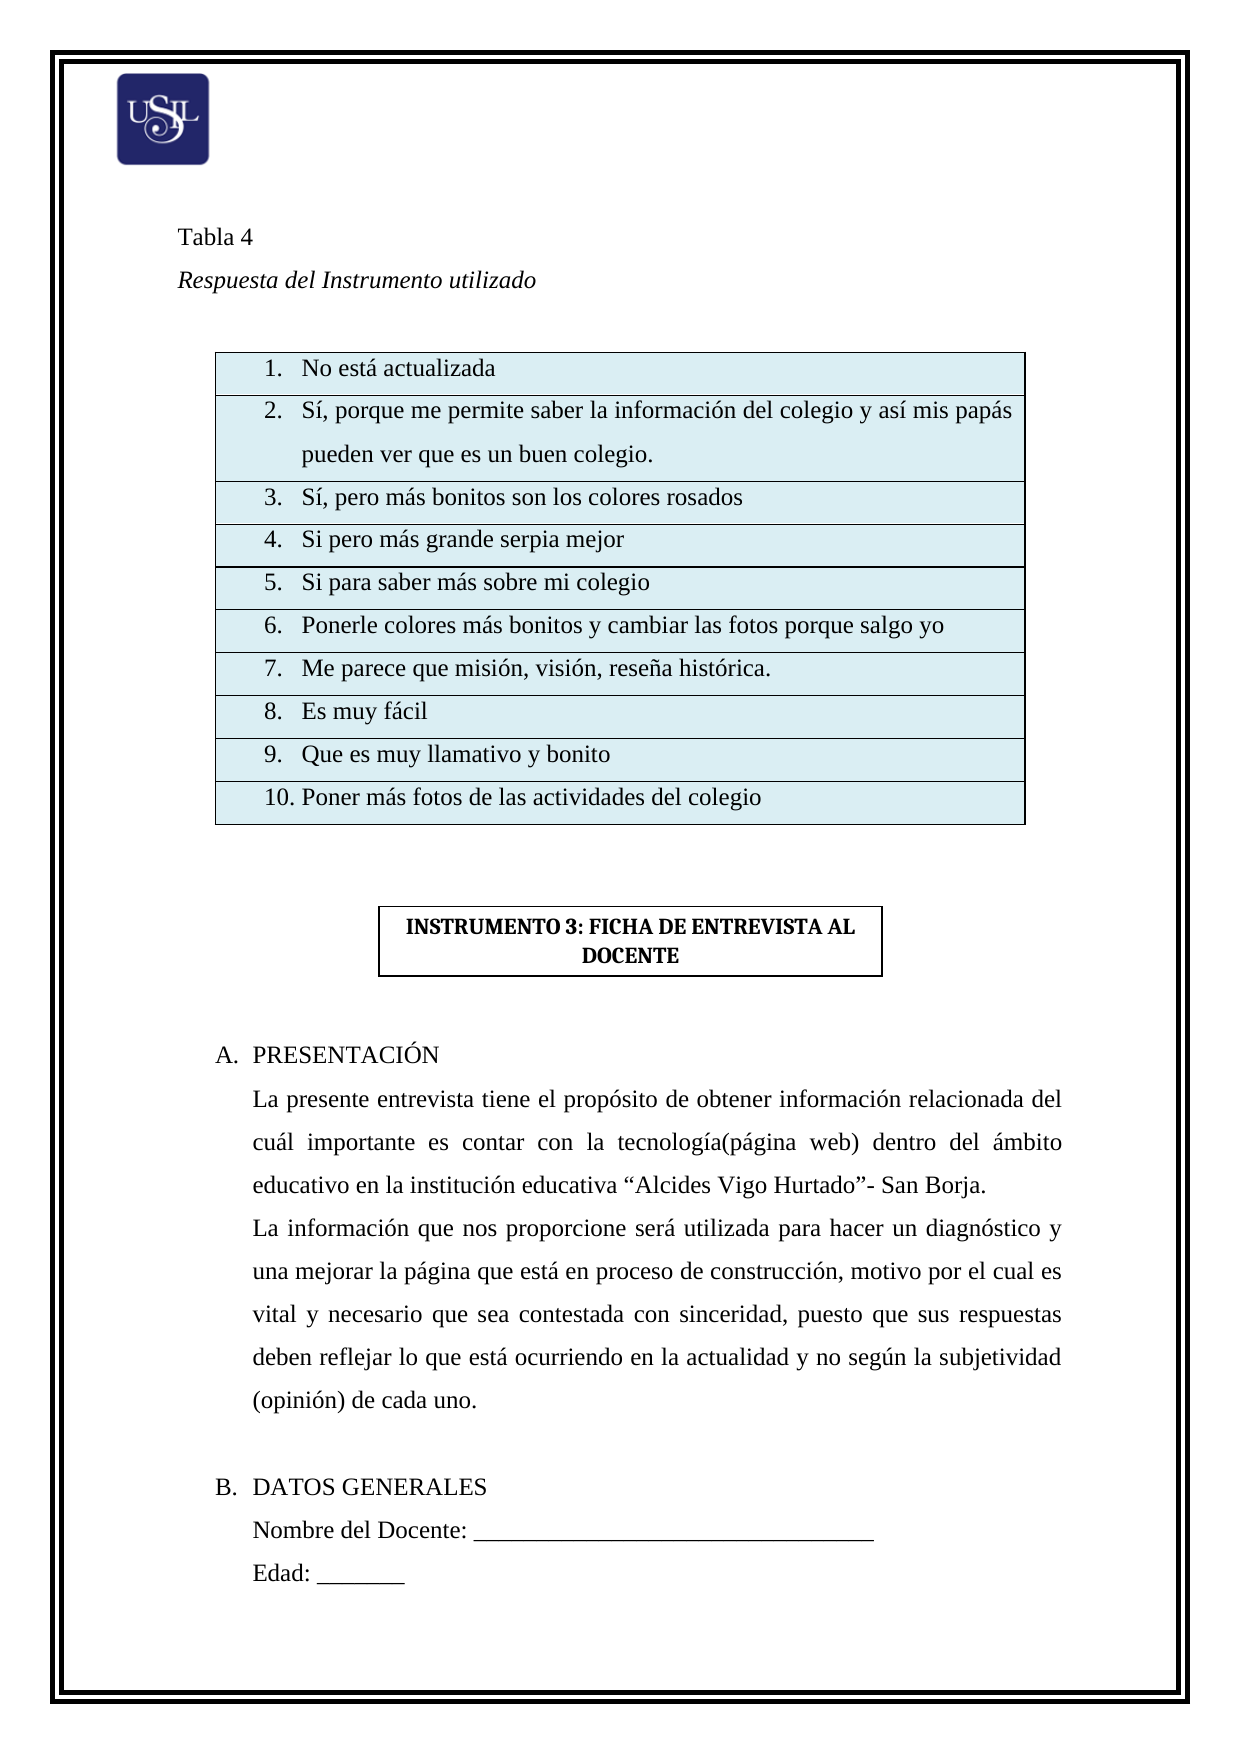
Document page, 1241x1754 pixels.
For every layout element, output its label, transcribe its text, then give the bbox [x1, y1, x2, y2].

table_cell Sí, porque me permite saber la información del colegio y así mis papás pueden ver que es un buen colegio. [216, 396, 1024, 481]
list Nombre del Docente: ________________________________ [252, 1515, 1063, 1544]
table_header No está actualizada [216, 353, 1024, 394]
table_cell Ponerle colores más bonitos y cambiar las fotos porque salgo yo [216, 610, 1024, 652]
table_cell Que es muy llamativo y bonito [216, 739, 1024, 781]
list Edad: _______ [252, 1558, 1063, 1587]
picture [103, 73, 226, 170]
table_cell Sí, pero más bonitos son los colores rosados [216, 482, 1024, 523]
list PRESENTACIÓN La presente entrevista tiene el propósito de obtener información relacionada del cuál importante es contar con la tecnología(página web) dentro del ámbito educativo en la institución educativa “Alcides Vigo Hurtado”- San Borja. [215, 1041, 1063, 1199]
list La información que nos proporcione será utilizada para hacer un diagnóstico y una mejorar la página que está en proceso de construcción, motivo por el cual es vital y necesario que sea contestada con sinceridad, puesto que sus respuestas deben reflejar lo que está ocurriendo en la actualidad y no según la subjetividad (opinión) de cada uno. [252, 1213, 1063, 1414]
table_cell Me parece que misión, visión, reseña histórica. [216, 653, 1024, 695]
list DATOS GENERALES [215, 1472, 1063, 1501]
text Respuesta del Instrumento utilizado [177, 265, 1063, 294]
text Tabla 4 [177, 179, 1063, 251]
table_cell Si pero más grande serpia mejor [216, 525, 1024, 566]
table_cell Es muy fácil [216, 696, 1024, 738]
table_cell Si para saber más sobre mi colegio [216, 568, 1024, 609]
table_cell Poner más fotos de las actividades del colegio [216, 782, 1024, 824]
